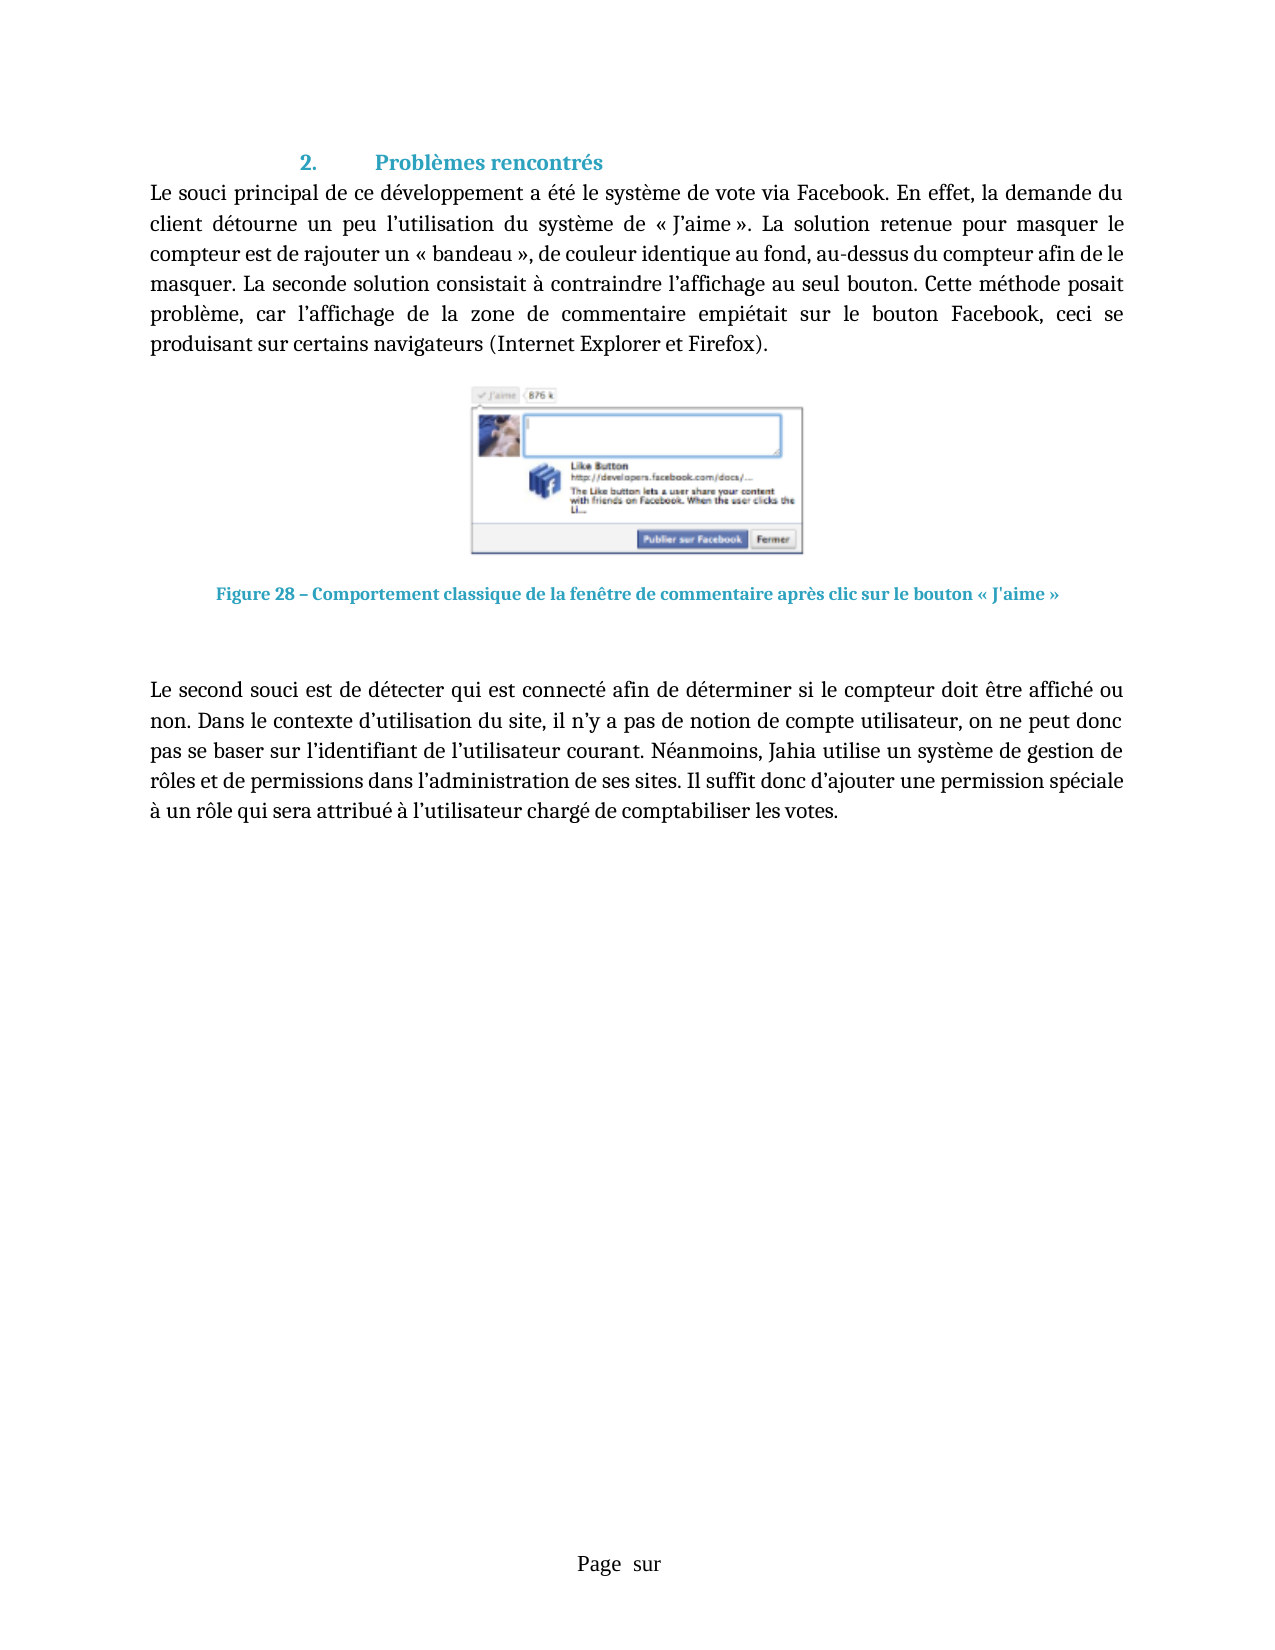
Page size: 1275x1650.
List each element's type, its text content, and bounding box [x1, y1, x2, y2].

subtitle Problèmes rencontrés [300, 150, 1125, 176]
text Le second souci est de détecter qui est connecté afin de déterminer si le compteur doit être affiché ou non. Dans le contexte d’utilisation du site, il n’y a pas de notion de compte utilisateur, on ne peut donc pas se baser sur l’identifiant de l’utilisateur courant. Néanmoins, Jahia utilise un système de gestion de rôles et de permissions dans l’administration de ses sites. Il suffit donc d’ajouter une permission spéciale à un rôle qui sera attribué à l’utilisateur chargé de comptabiliser les votes. [150, 677, 1125, 824]
text Le souci principal de ce développement a été le système de vote via Facebook. En effet, la demande du client détourne un peu l’utilisation du système de « J’aime ». La solution retenue pour masquer le compteur est de rajouter un « bandeau », de couleur identique au fond, au-dessus du compteur afin de le masquer. La seconde solution consistait à contraindre l’affichage au seul bouton. Cette méthode posait problème, car l’affichage de la zone de commentaire empiétait sur le bouton Facebook, ceci se produisant sur certains navigateurs (Internet Explorer et Firefox). [150, 180, 1125, 358]
picture [467, 382, 808, 559]
